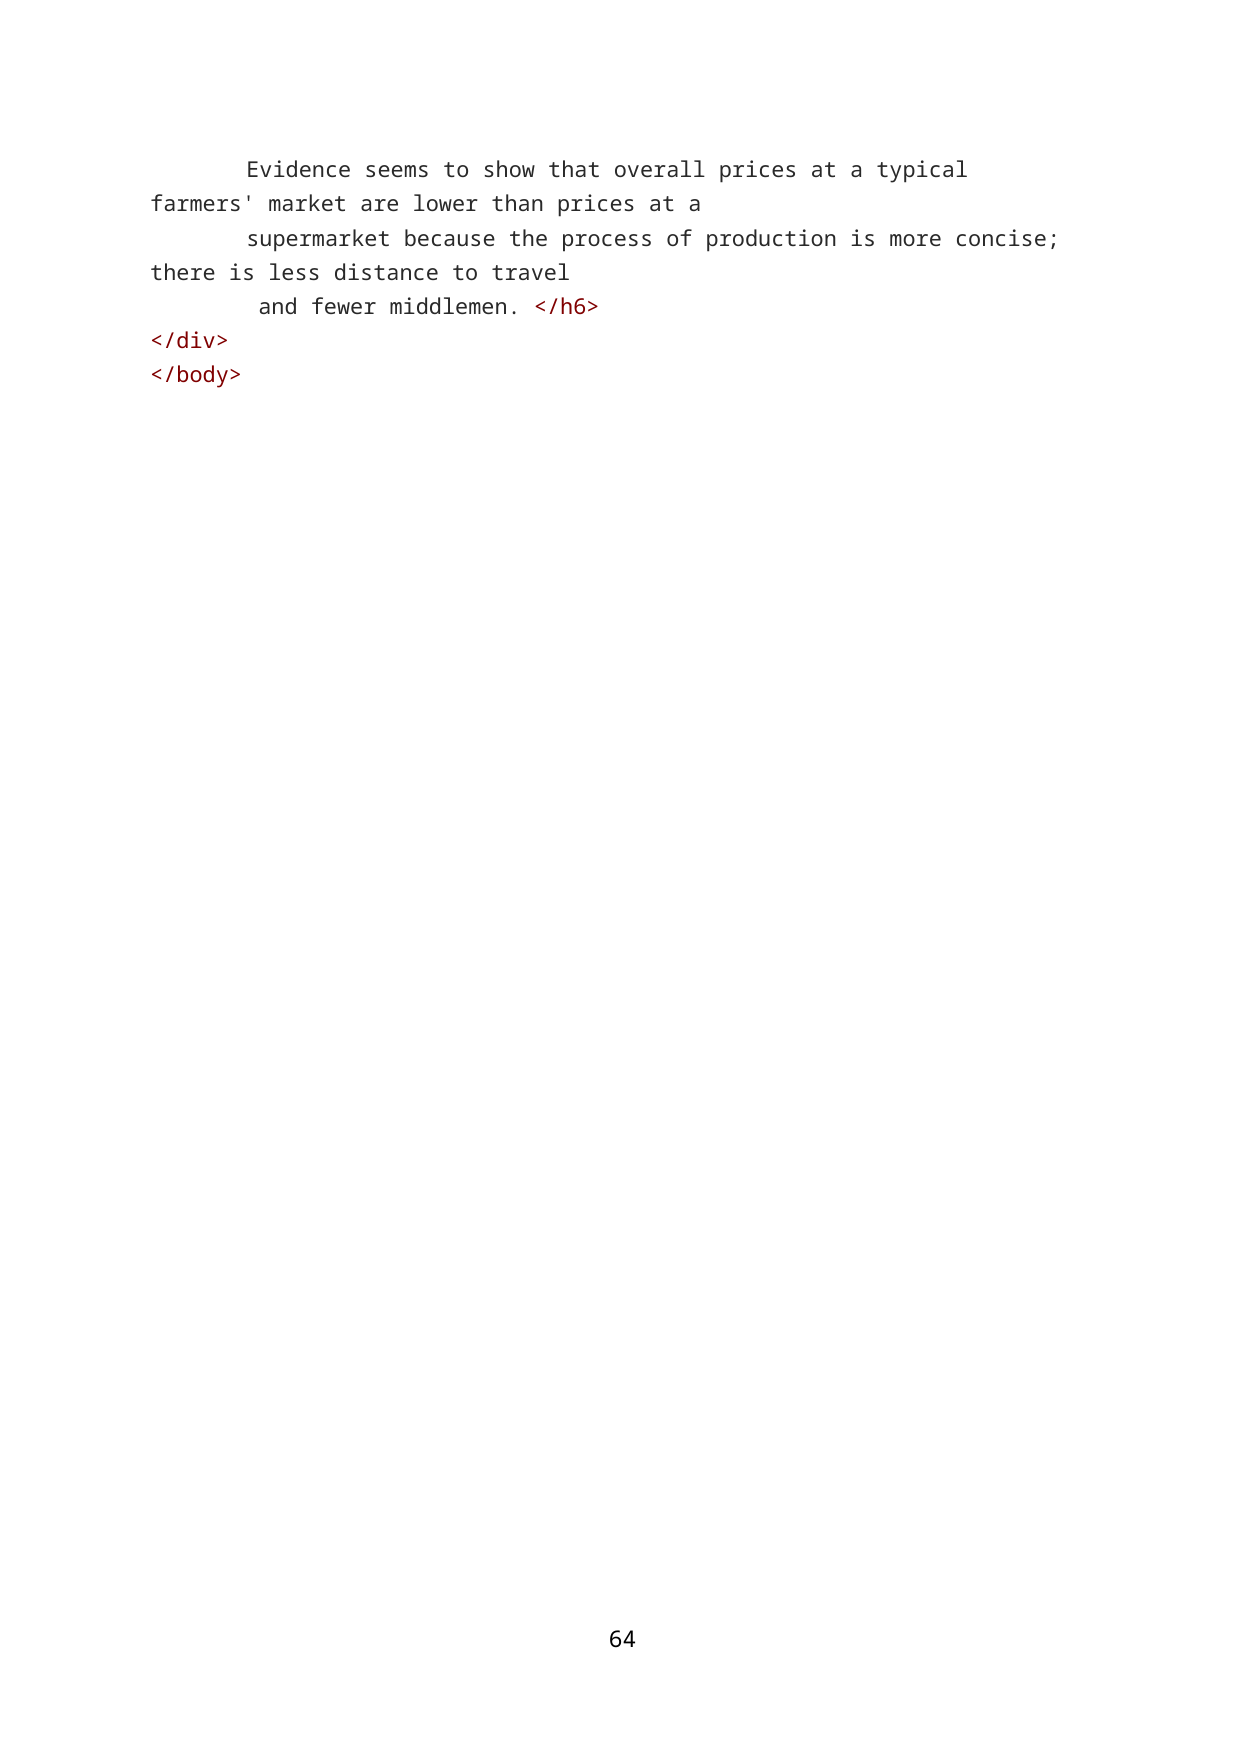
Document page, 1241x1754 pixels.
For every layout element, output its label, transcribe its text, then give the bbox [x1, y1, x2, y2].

text Evidence seems to show that overall prices at a typical farmers' market are lower than prices at a [150, 154, 1077, 218]
text supermarket because the process of production is more concise; there is less distance to travel [150, 223, 1077, 287]
text </div> [150, 325, 1217, 355]
text </body> [150, 359, 1217, 389]
text and fewer middlemen. </h6> [258, 291, 1217, 321]
